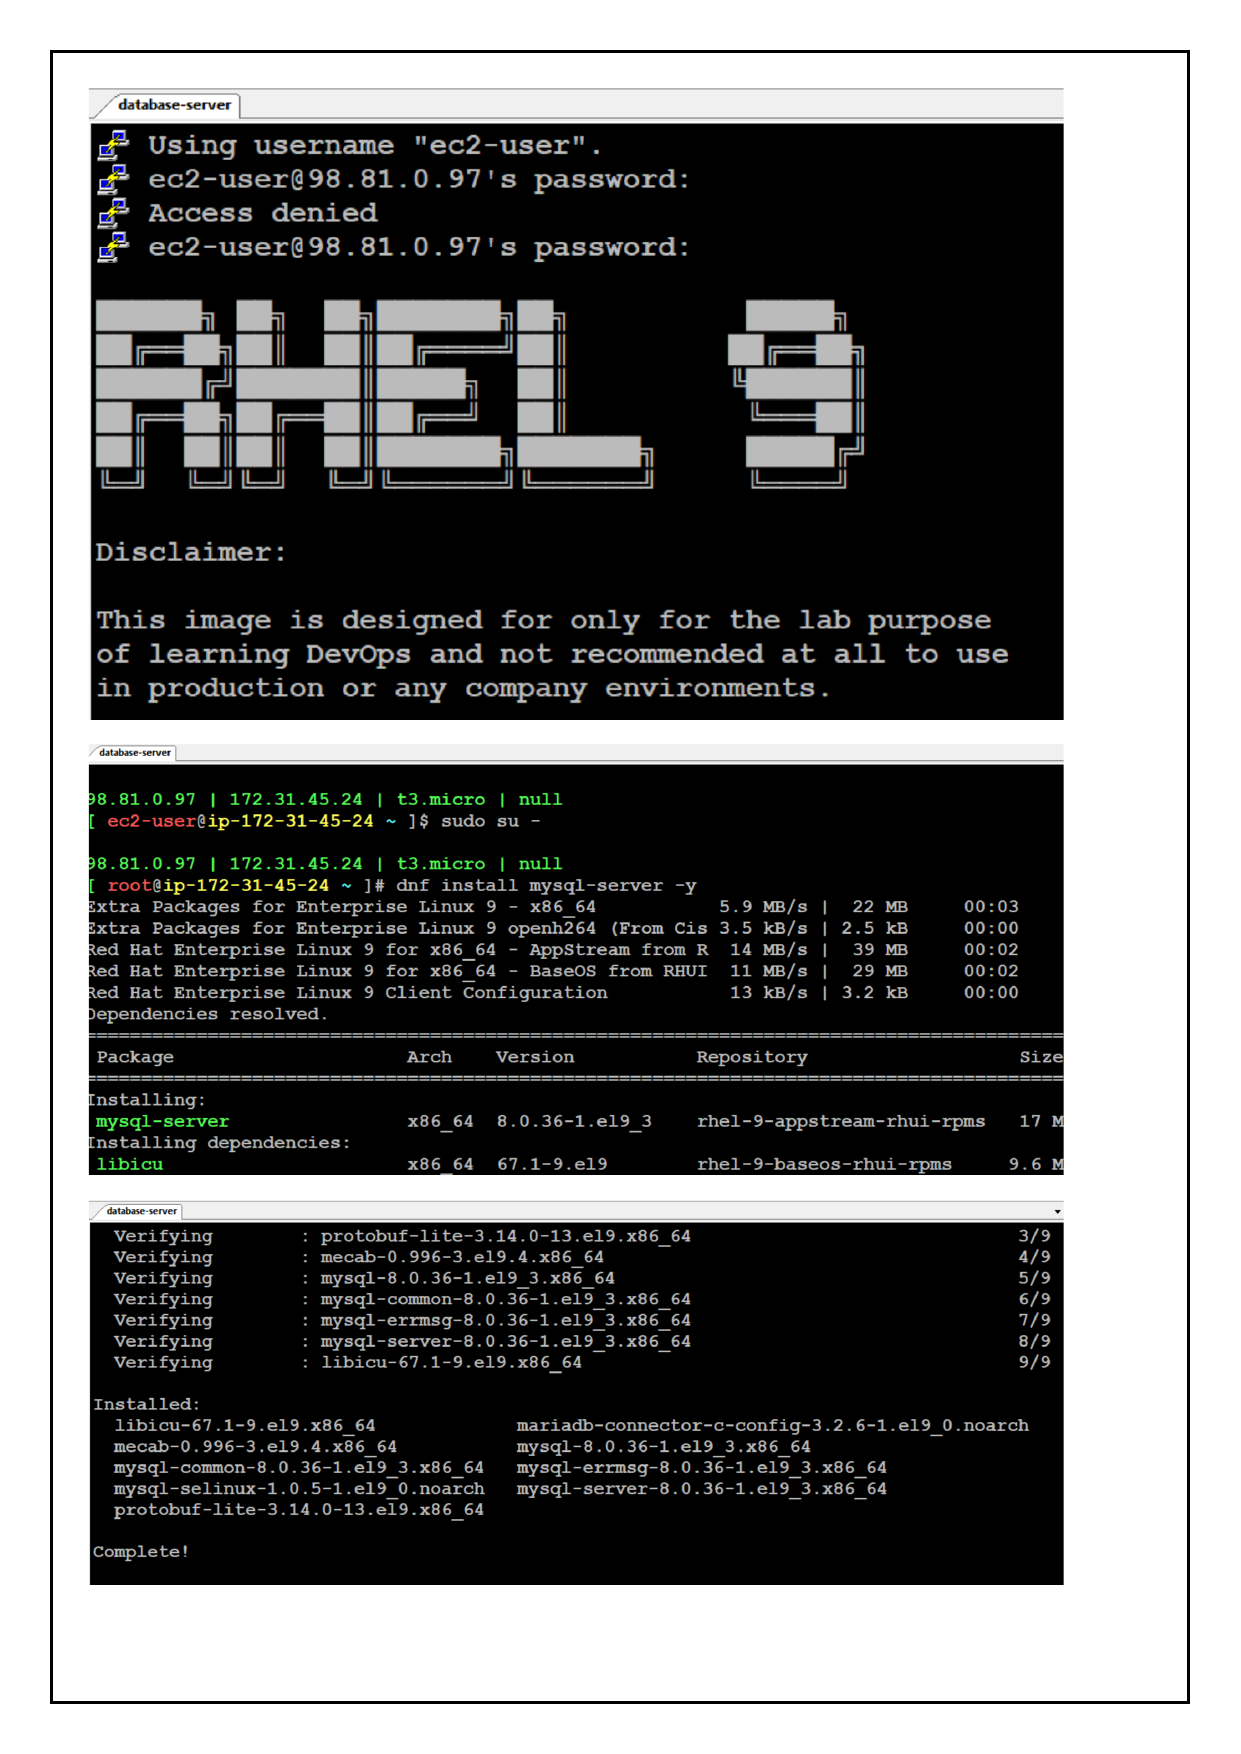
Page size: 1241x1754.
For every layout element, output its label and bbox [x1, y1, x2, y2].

picture [88, 744, 1064, 1175]
picture [88, 1200, 1064, 1585]
picture [88, 88, 1064, 720]
